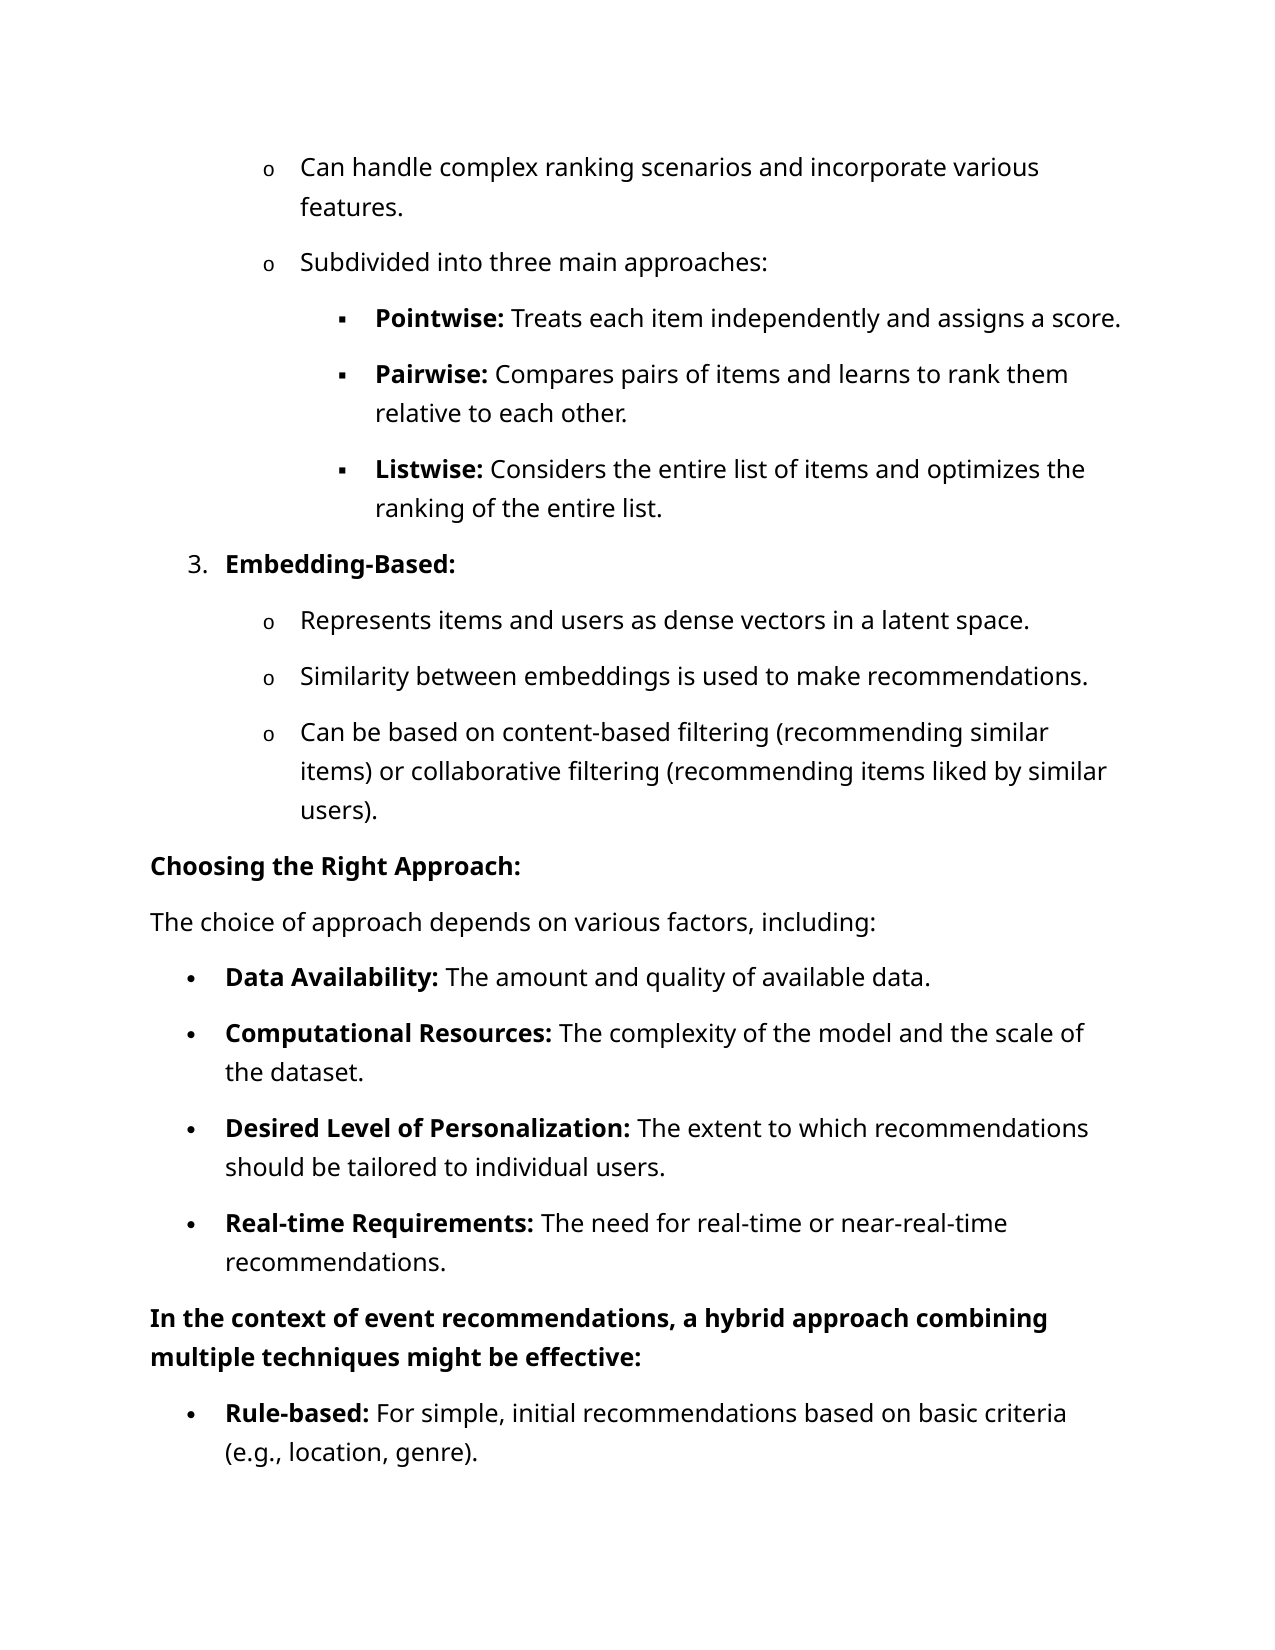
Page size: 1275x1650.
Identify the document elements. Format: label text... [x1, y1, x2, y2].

list Desired Level of Personalization: The extent to which recommendations should be tailored to individual users. [187, 1111, 1125, 1184]
list Represents items and users as dense vectors in a latent space. [262, 602, 1125, 637]
list Subdivided into three main approaches: [262, 245, 1125, 279]
list Computational Resources: The complexity of the model and the scale of the dataset. [187, 1016, 1125, 1089]
list Real-time Requirements: The need for real-time or near-real-time recommendations. [187, 1206, 1125, 1279]
list Listwise: Considers the entire list of items and optimizes the ranking of the entire list. [337, 452, 1125, 525]
list Pointwise: Treats each item independently and assigns a score. [337, 301, 1125, 335]
list Data Availability: The amount and quality of available data. [187, 960, 1125, 994]
text Choosing the Right Approach: [150, 848, 1125, 882]
list Can be based on content-based filtering (recommending similar items) or collaborative filtering (recommending items liked by similar users). [262, 714, 1125, 827]
text In the context of event recommendations, a hybrid approach combining multiple techniques might be effective: [150, 1301, 1125, 1374]
list Pairwise: Compares pairs of items and learns to rank them relative to each other. [337, 357, 1125, 430]
list Can handle complex ranking scenarios and incorporate various features. [262, 150, 1125, 223]
list Similarity between embeddings is used to make recommendations. [262, 658, 1125, 692]
text The choice of approach depends on various factors, including: [150, 904, 1125, 938]
list Embedding-Based: [187, 547, 1125, 581]
list Rule-based: For simple, initial recommendations based on basic criteria (e.g., location, genre). [187, 1396, 1125, 1469]
